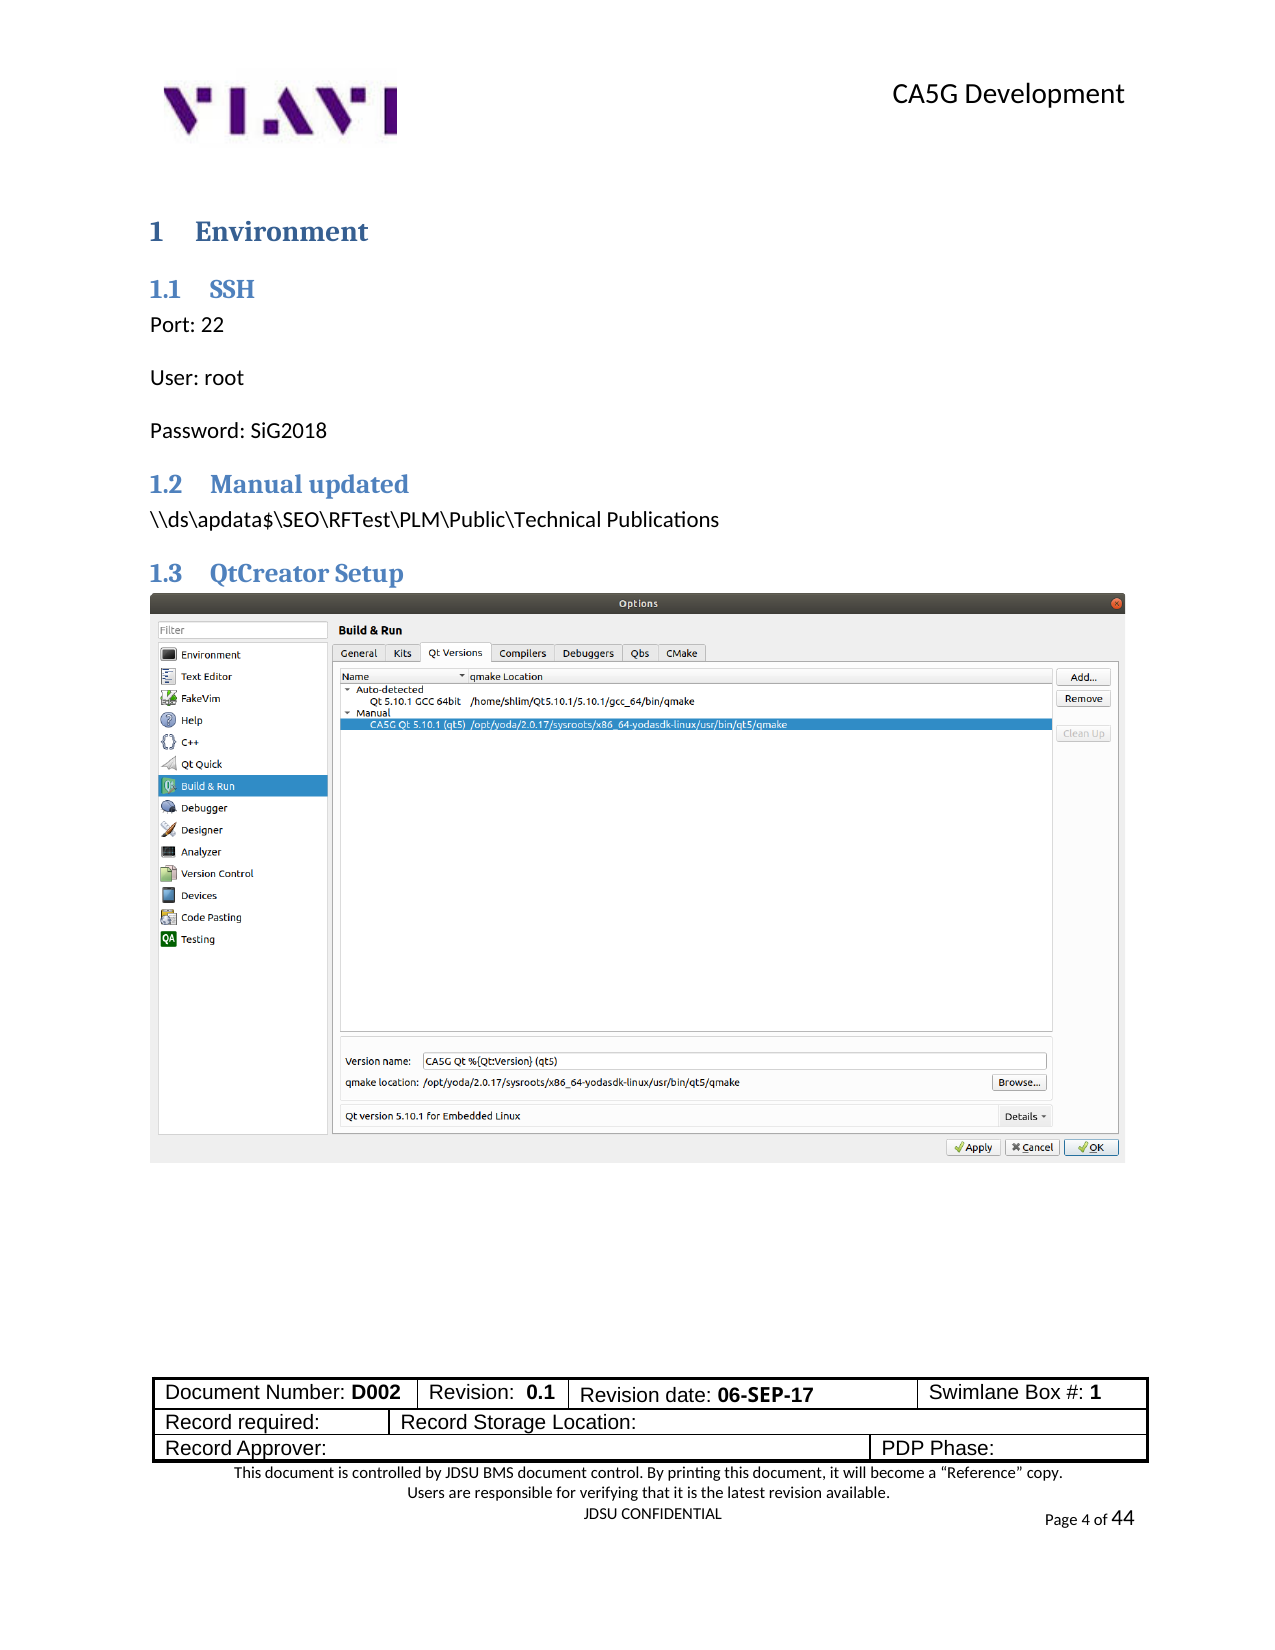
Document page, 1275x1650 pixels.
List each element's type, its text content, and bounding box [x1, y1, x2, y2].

text Port: 22 [150, 310, 1125, 338]
picture [150, 593, 1125, 1163]
text User: root [150, 363, 1125, 391]
text \\ds\apdata$\SEO\RFTest\PLM\Public\Technical Publications [150, 505, 1125, 533]
picture [162, 68, 397, 146]
subtitle Manual updated [150, 469, 1125, 500]
subtitle QtCreator Setup [150, 558, 1125, 589]
text Password: SiG2018 [150, 416, 1125, 444]
subtitle SSH [150, 274, 1125, 305]
subtitle Environment [150, 215, 1125, 248]
